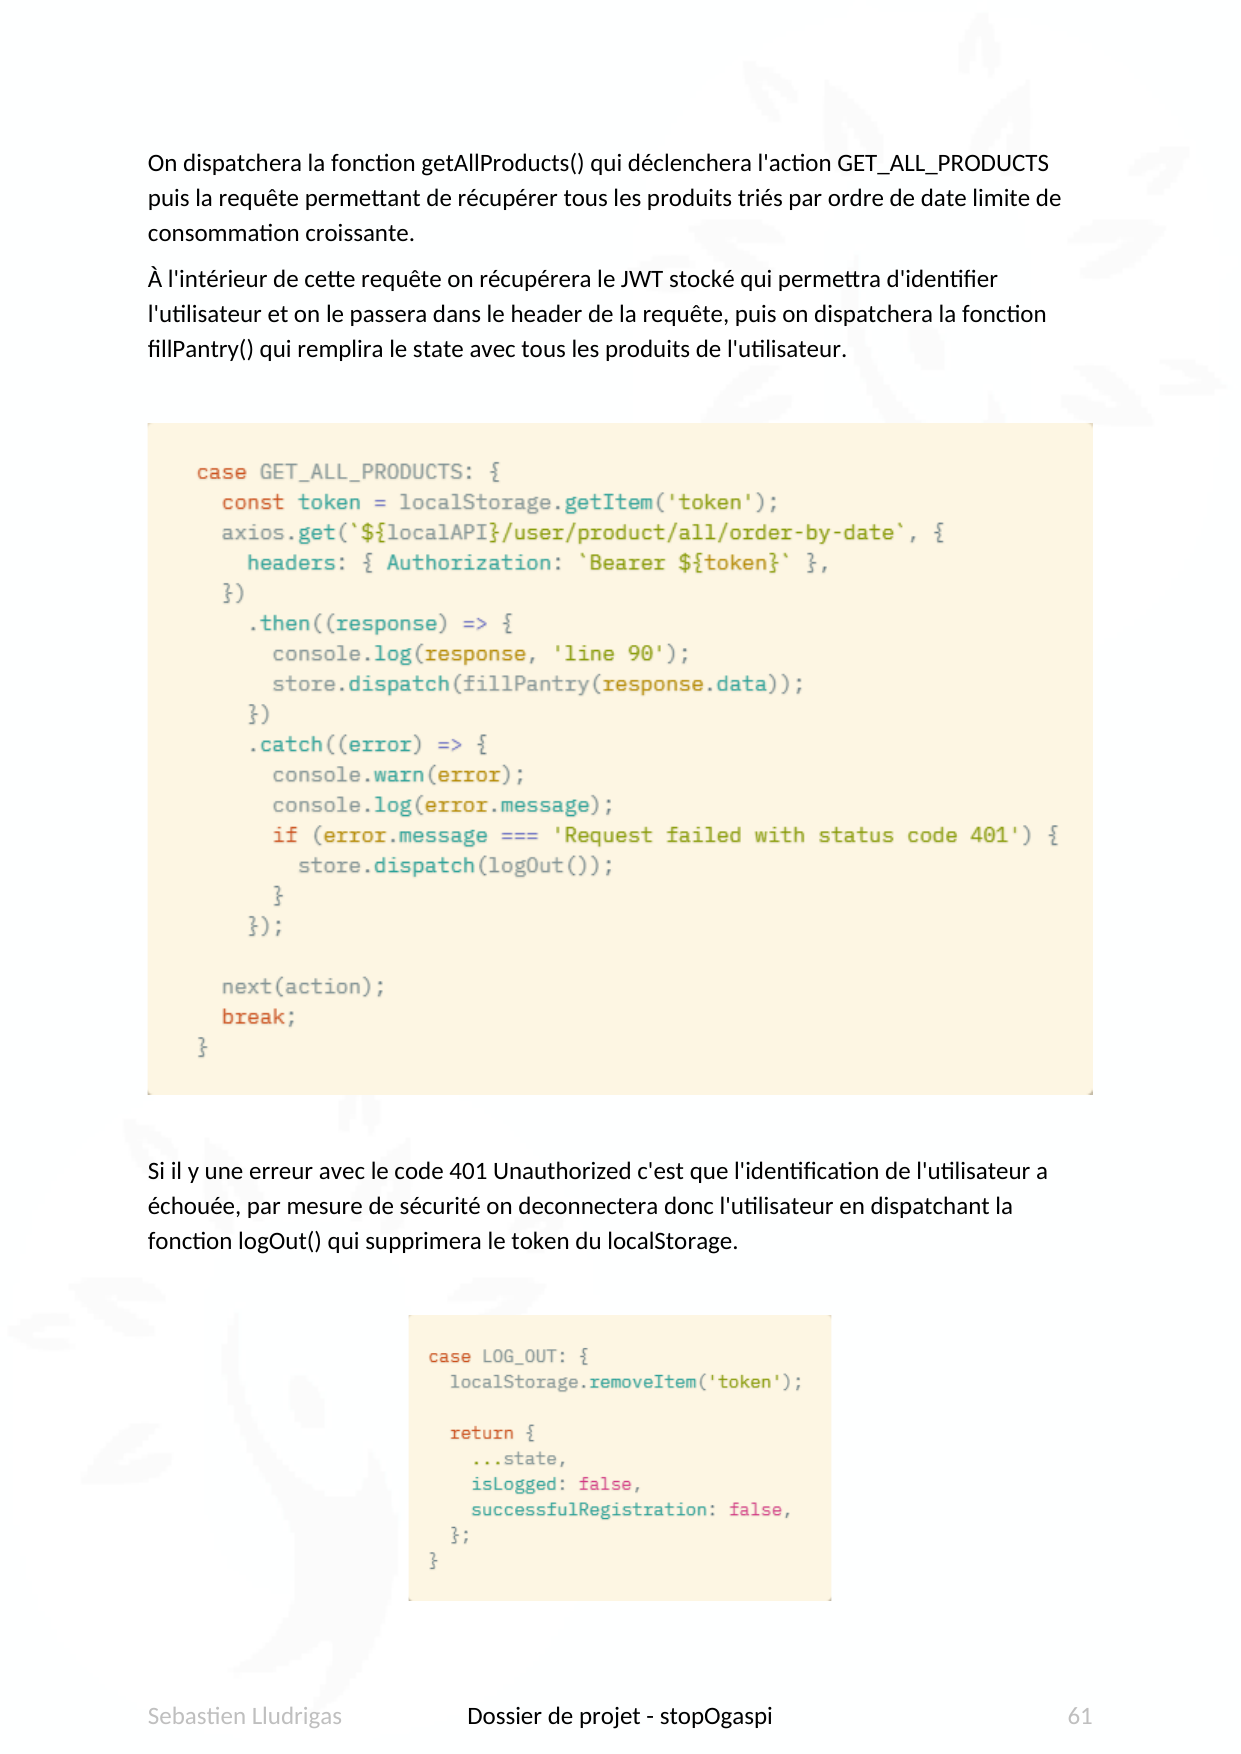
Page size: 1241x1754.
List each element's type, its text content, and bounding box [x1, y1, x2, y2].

picture [147, 423, 1093, 1095]
text Si il y une erreur avec le code 401 Unauthorized c'est que l'identification de l'utilisateur a échouée, par mesure de sécurité on deconnectera donc l'utilisateur en dispatchant la fonction logOut() qui supprimera le token du localStorage. [148, 1155, 1093, 1255]
text On dispatchera la fonction getAllProducts() qui déclenchera l'action GET_ALL_PRODUCTS puis la requête permettant de récupérer tous les produits triés par ordre de date limite de consommation croissante. [148, 148, 1093, 248]
text À l'intérieur de cette requête on récupérera le JWT stocké qui permettra d'identifier l'utilisateur et on le passera dans le header de la requête, puis on dispatchera la fonction fillPantry() qui remplira le state avec tous les produits de l'utilisateur. [148, 263, 1093, 363]
picture [408, 1315, 832, 1601]
